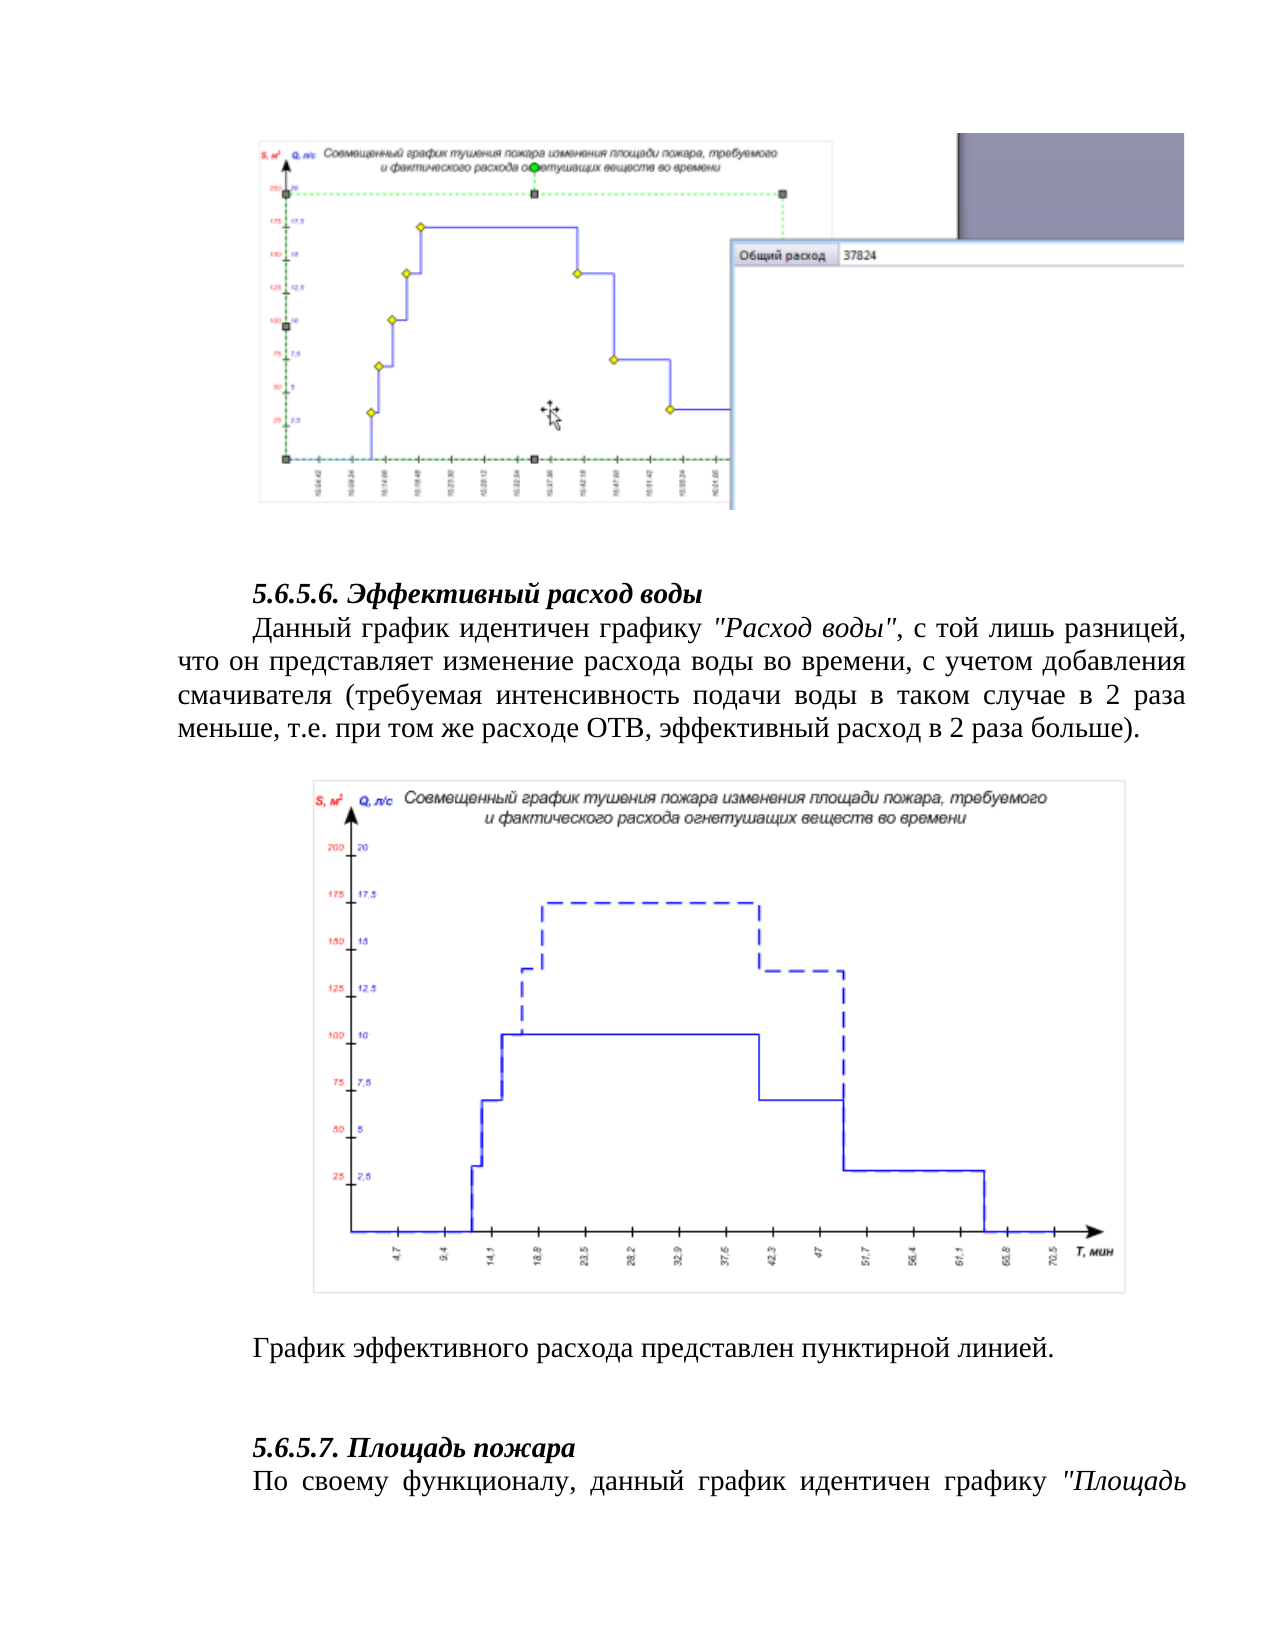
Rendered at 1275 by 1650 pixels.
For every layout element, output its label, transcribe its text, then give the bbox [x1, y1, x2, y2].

text График эффективного расхода представлен пунктирной линией. [177, 1330, 1186, 1363]
subtitle 5.6.5.6. Эффективный расход воды [177, 576, 1186, 610]
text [177, 1463, 1186, 1497]
picture [254, 133, 1185, 510]
text Данный график идентичен графику "Расход воды", с той лишь разницей, что он представляет изменение расхода воды во времени, с учетом добавления смачивателя (требуемая интенсивность подачи воды в таком случае в 2 раза меньше, т.е. при том же расходе ОТВ, эффективный расход в 2 раза больше). [177, 610, 1186, 744]
picture [310, 777, 1129, 1297]
subtitle 5.6.5.7. Площадь пожара [177, 1430, 1186, 1463]
